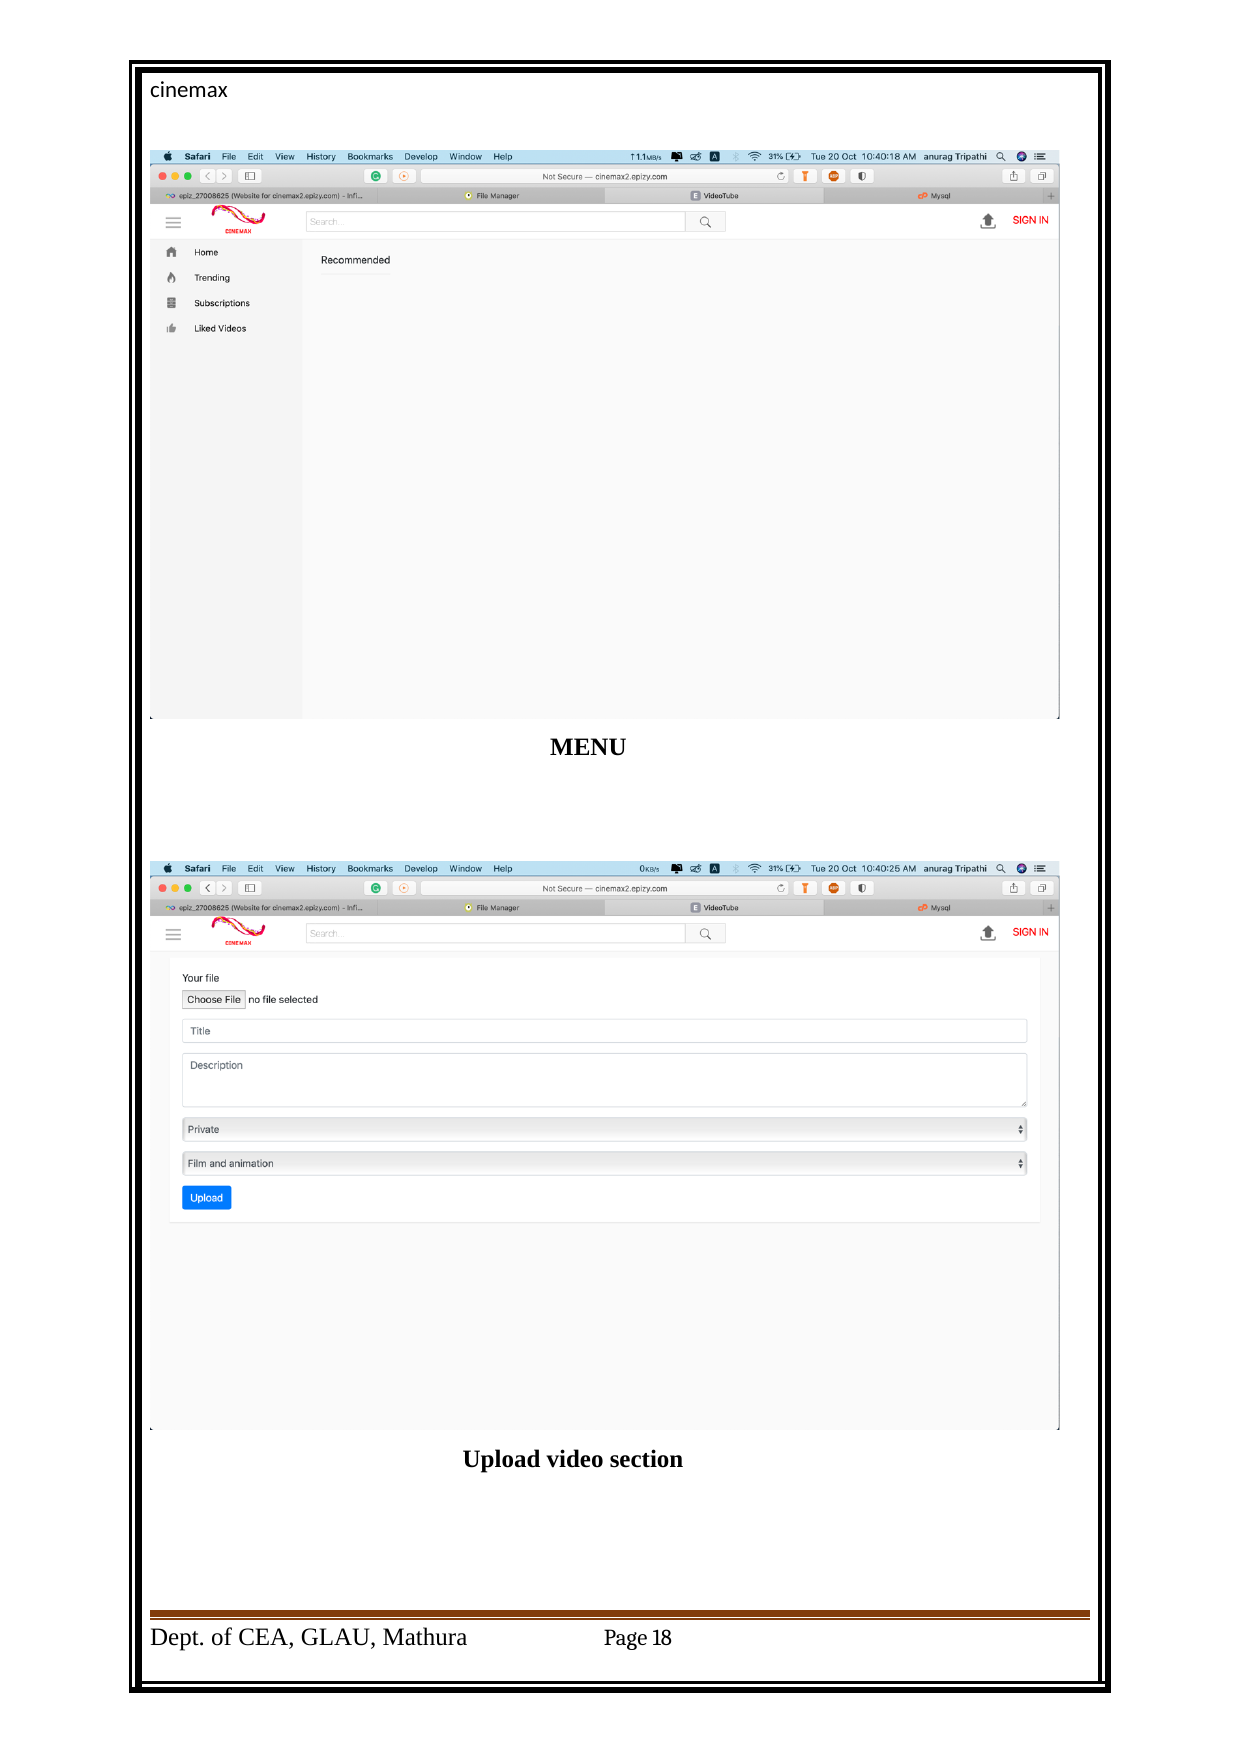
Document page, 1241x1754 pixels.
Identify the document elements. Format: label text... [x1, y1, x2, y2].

text MENU [150, 732, 1090, 761]
text Upload video section [300, 1444, 1090, 1473]
picture [150, 150, 1060, 719]
picture [150, 861, 1060, 1430]
